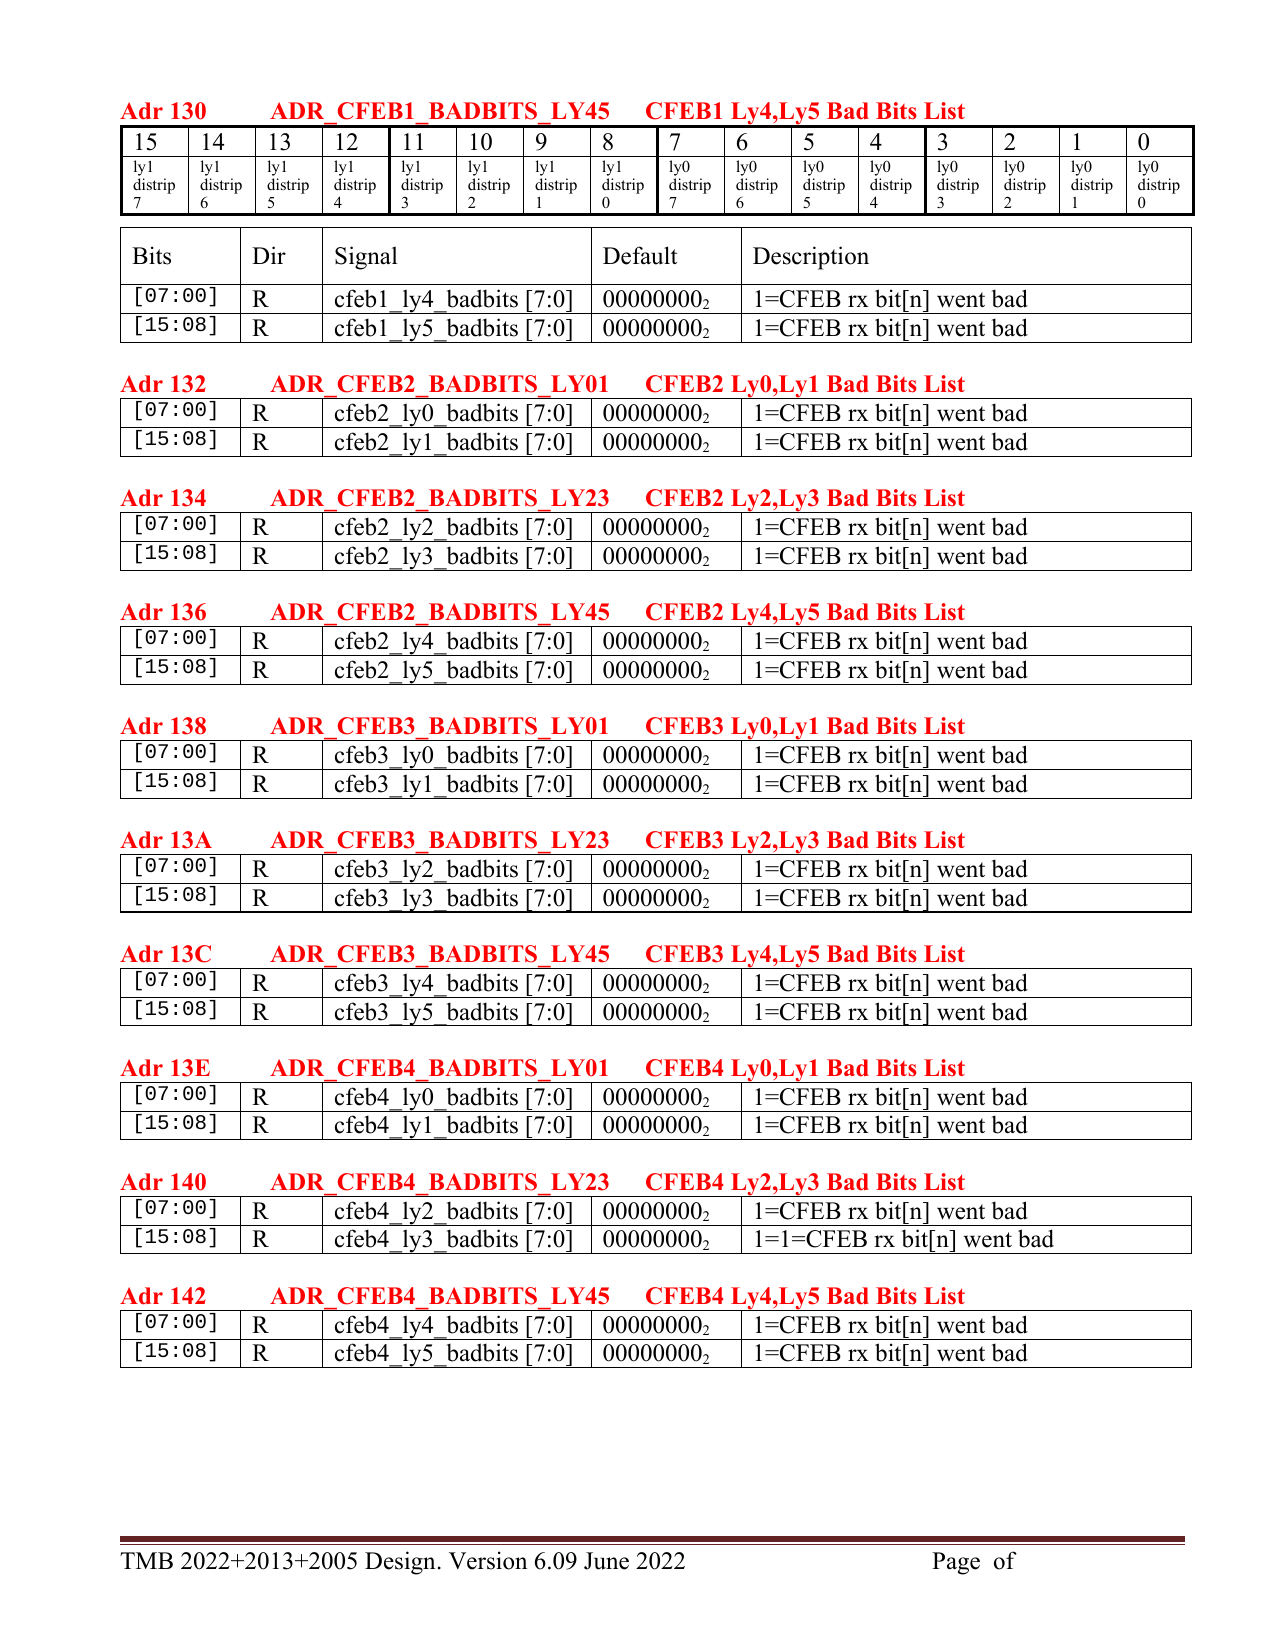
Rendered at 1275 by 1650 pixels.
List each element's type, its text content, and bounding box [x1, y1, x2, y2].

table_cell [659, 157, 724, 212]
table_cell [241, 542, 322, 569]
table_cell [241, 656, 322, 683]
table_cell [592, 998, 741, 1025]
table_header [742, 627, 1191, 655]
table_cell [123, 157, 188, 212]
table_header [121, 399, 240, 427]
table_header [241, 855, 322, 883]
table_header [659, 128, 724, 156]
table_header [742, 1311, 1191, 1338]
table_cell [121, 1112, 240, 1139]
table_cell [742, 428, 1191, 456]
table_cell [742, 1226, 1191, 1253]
subtitle Adr 136 ADR_CFEB2_BADBITS_LY45 CFEB2 Ly4,Ly5 Bad Bits List [120, 598, 1185, 626]
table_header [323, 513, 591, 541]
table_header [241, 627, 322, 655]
subtitle Adr 13C ADR_CFEB3_BADBITS_LY45 CFEB3 Ly4,Ly5 Bad Bits List [120, 940, 1185, 968]
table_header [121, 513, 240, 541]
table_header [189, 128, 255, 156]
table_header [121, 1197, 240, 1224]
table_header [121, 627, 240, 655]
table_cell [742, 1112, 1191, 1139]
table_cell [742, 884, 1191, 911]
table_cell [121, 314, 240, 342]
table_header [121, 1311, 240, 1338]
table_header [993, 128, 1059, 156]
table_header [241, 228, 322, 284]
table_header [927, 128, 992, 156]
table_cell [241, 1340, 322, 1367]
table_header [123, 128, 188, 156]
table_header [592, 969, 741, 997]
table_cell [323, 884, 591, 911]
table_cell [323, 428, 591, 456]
subtitle Adr 140 ADR_CFEB4_BADBITS_LY23 CFEB4 Ly2,Ly3 Bad Bits List [120, 1168, 1185, 1196]
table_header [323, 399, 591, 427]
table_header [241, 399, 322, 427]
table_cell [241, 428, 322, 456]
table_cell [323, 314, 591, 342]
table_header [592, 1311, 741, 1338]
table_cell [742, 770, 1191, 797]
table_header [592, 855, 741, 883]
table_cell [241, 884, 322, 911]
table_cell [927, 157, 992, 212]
subtitle Adr 134 ADR_CFEB2_BADBITS_LY23 CFEB2 Ly2,Ly3 Bad Bits List [120, 484, 1185, 512]
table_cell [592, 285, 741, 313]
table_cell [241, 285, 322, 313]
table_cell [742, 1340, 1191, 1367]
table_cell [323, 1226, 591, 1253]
subtitle Adr 132 ADR_CFEB2_BADBITS_LY01 CFEB2 Ly0,Ly1 Bad Bits List [120, 370, 1185, 398]
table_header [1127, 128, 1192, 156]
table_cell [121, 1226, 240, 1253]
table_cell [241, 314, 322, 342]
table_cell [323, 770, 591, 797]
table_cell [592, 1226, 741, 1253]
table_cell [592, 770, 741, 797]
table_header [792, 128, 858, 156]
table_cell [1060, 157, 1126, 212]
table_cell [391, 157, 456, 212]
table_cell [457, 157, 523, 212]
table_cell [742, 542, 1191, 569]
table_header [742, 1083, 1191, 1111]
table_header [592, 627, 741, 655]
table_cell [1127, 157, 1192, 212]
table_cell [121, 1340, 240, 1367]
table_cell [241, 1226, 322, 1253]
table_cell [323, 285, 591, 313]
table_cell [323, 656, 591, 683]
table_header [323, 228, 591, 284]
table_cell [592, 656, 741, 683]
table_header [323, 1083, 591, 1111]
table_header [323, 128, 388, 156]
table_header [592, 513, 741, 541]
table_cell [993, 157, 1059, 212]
subtitle Adr 13A ADR_CFEB3_BADBITS_LY23 CFEB3 Ly2,Ly3 Bad Bits List [120, 826, 1185, 854]
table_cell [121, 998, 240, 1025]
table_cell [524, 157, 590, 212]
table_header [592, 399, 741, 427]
subtitle Adr 138 ADR_CFEB3_BADBITS_LY01 CFEB3 Ly0,Ly1 Bad Bits List [120, 712, 1185, 740]
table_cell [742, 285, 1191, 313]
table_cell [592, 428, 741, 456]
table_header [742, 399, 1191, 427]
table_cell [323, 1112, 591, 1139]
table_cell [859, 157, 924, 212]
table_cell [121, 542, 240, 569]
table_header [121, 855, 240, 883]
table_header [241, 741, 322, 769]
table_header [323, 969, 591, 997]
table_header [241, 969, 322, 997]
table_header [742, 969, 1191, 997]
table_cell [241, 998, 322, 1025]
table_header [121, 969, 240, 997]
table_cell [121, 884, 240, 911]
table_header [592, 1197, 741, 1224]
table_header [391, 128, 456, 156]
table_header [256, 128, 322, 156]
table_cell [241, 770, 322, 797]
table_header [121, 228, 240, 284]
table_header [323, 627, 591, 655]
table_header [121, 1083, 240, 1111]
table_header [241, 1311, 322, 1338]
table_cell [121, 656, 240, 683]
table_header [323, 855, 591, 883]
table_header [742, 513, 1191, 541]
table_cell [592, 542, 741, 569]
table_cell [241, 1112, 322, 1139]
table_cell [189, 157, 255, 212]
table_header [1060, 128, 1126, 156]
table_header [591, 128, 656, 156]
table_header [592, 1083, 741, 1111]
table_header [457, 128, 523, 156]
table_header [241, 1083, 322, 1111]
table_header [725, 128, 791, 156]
subtitle Adr 13E ADR_CFEB4_BADBITS_LY01 CFEB4 Ly0,Ly1 Bad Bits List [120, 1054, 1185, 1082]
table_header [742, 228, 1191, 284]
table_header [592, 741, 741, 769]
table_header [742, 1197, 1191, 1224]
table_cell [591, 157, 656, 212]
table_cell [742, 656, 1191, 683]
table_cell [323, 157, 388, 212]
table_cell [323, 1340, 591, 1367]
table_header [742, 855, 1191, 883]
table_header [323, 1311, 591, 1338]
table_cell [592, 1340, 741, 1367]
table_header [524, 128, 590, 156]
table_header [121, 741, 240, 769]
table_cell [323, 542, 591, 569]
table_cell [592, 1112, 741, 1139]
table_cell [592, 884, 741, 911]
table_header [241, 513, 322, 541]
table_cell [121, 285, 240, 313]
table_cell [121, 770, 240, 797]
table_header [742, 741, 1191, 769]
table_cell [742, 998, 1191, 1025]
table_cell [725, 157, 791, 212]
subtitle Adr 130 ADR_CFEB1_BADBITS_LY45 CFEB1 Ly4,Ly5 Bad Bits List [120, 97, 1185, 125]
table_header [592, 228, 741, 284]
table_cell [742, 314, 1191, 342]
subtitle Adr 142 ADR_CFEB4_BADBITS_LY45 CFEB4 Ly4,Ly5 Bad Bits List [120, 1282, 1185, 1310]
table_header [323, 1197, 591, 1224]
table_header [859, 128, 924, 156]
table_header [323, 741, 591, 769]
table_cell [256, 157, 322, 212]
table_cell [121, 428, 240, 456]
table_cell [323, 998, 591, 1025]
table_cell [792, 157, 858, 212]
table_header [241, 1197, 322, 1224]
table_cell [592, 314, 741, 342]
